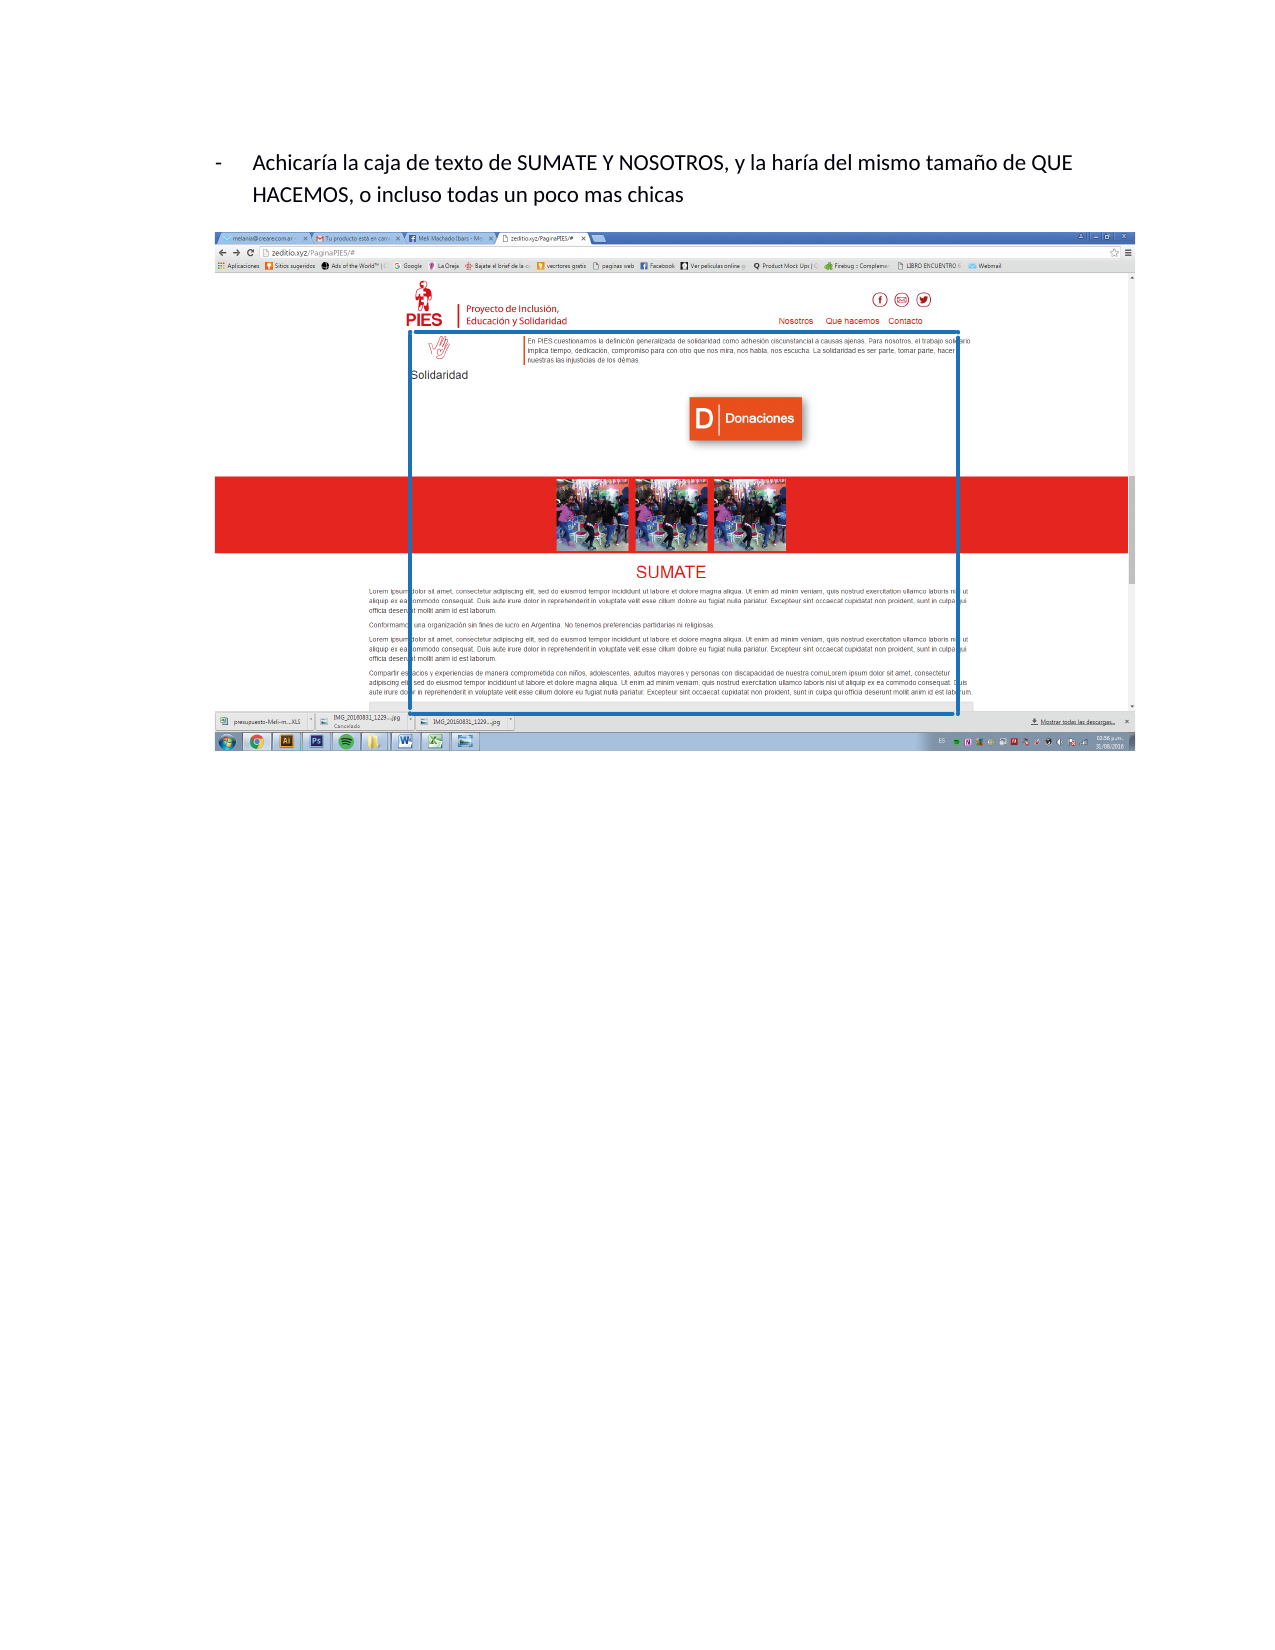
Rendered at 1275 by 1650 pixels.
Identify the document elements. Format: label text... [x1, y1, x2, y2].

list Achicaría la caja de texto de SUMATE Y NOSOTROS, y la haría del mismo tamaño de QUE HACEMOS, o incluso todas un poco mas chicas [215, 148, 1098, 208]
